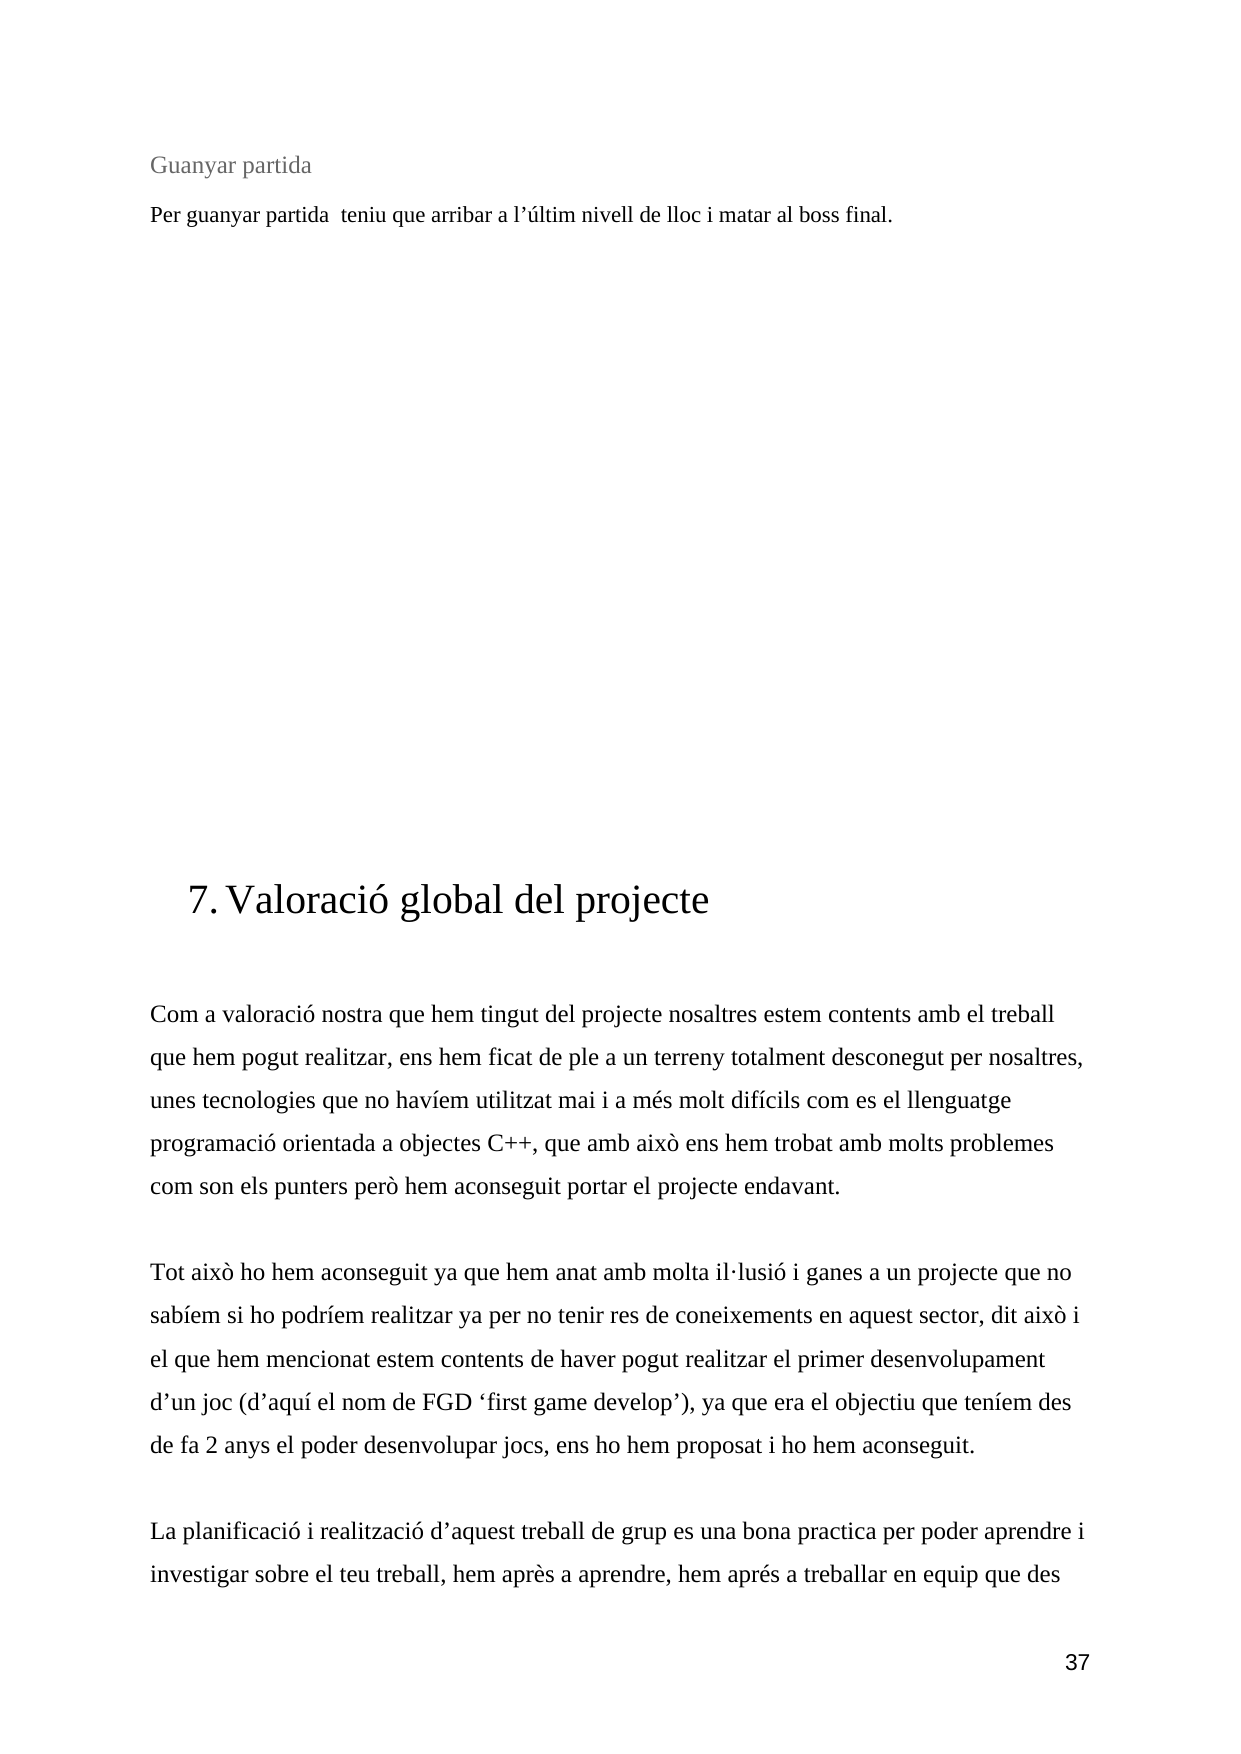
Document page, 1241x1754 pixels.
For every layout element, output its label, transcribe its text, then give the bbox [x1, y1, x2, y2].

text Com a valoració nostra que hem tingut del projecte nosaltres estem contents amb el treball que hem pogut realitzar, ens hem ficat de ple a un terreny totalment desconegut per nosaltres, unes tecnologies que no havíem utilitzat mai i a més molt difícils com es el llenguatge programació orientada a objectes C++, que amb això ens hem trobat amb molts problemes com son els punters però hem aconseguit portar el projecte endavant. [150, 999, 1090, 1200]
subtitle Valoració global del projecte [187, 875, 1090, 923]
subtitle Guanyar partida [150, 150, 1090, 179]
text Tot això ho hem aconseguit ya que hem anat amb molta il·lusió i ganes a un projecte que no sabíem si ho podríem realitzar ya per no tenir res de coneixements en aquest sector, dit això i el que hem mencionat estem contents de haver pogut realitzar el primer desenvolupament d’un joc (d’aquí el nom de FGD ‘first game develop’), ya que era el objectiu que teníem des de fa 2 anys el poder desenvolupar jocs, ens ho hem proposat i ho hem aconseguit. [150, 1257, 1090, 1459]
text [150, 1516, 1090, 1588]
text Per guanyar partida teniu que arribar a l’últim nivell de lloc i matar al boss final. [150, 201, 1090, 228]
